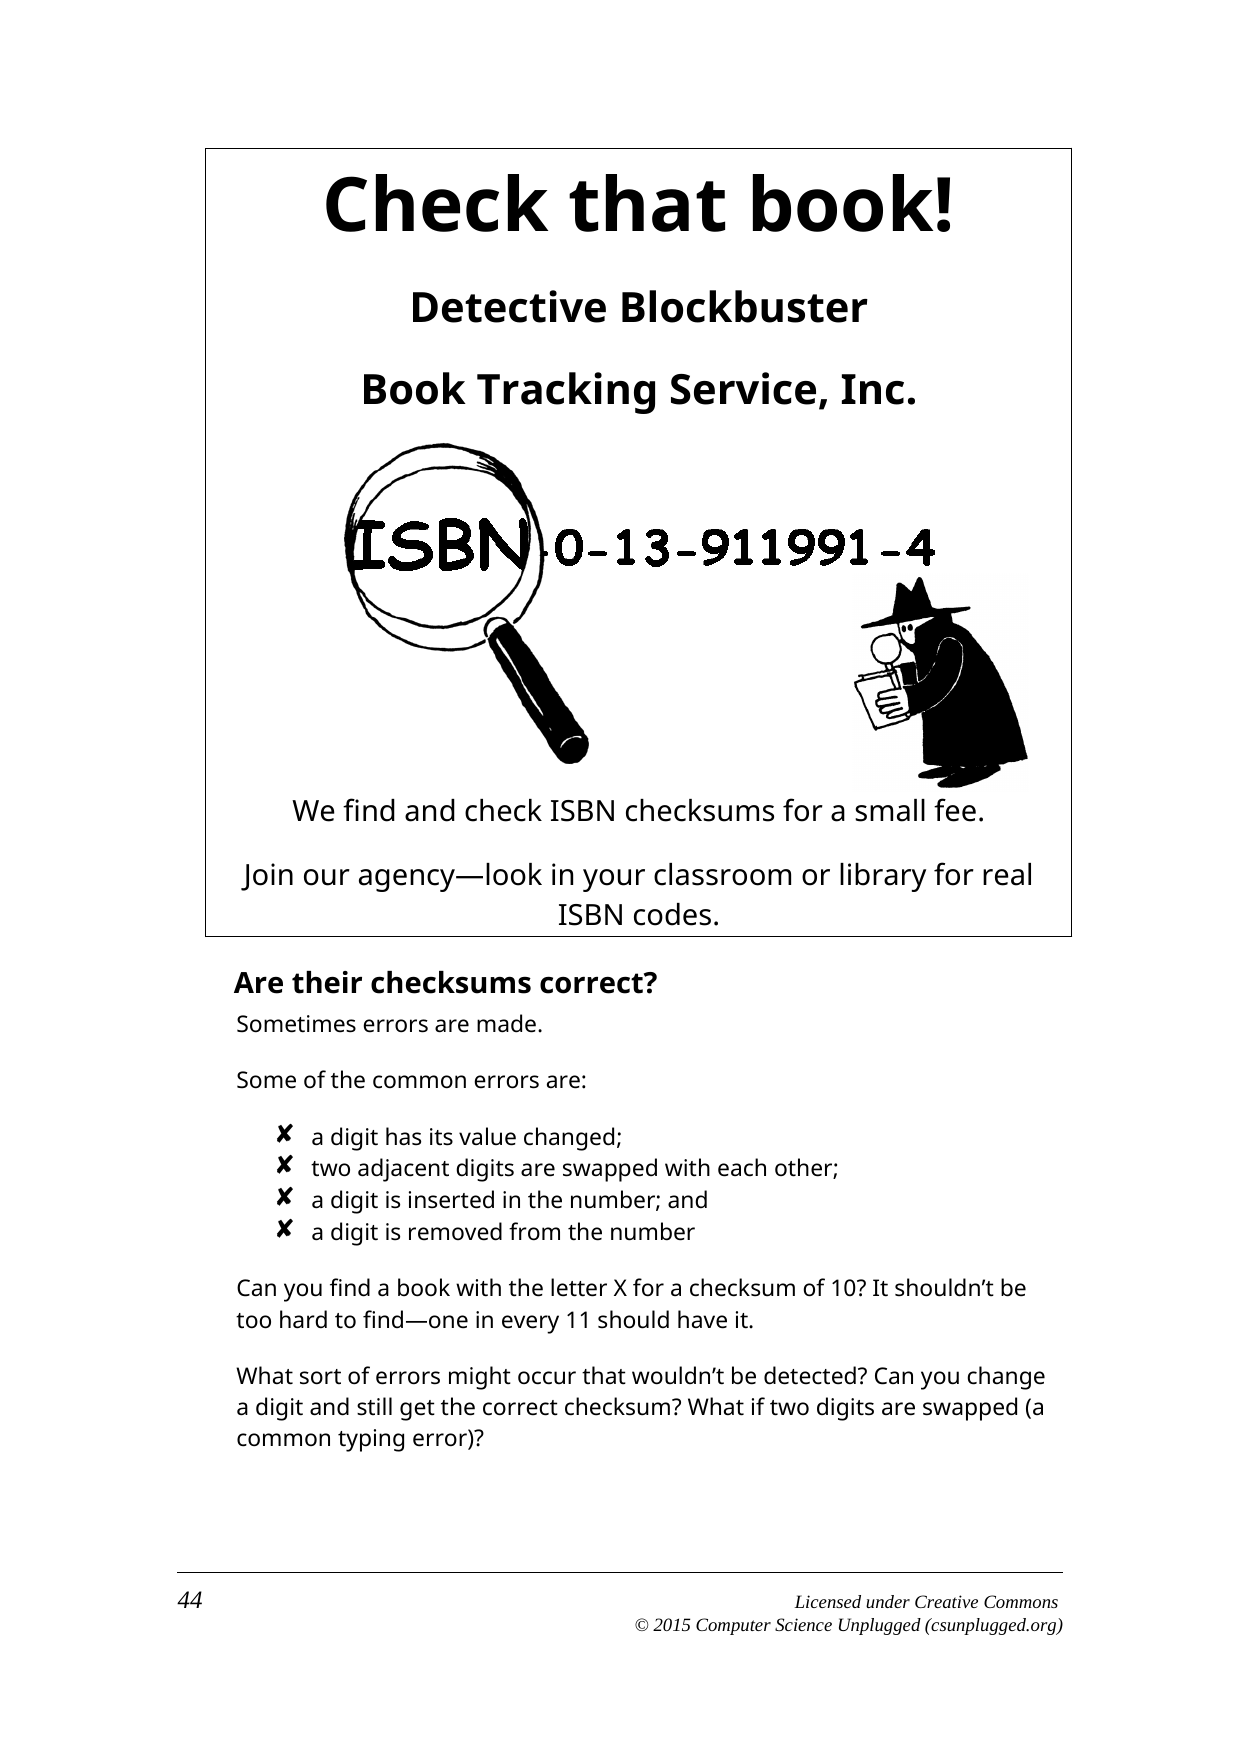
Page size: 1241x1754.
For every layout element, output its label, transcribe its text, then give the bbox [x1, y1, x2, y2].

subtitle Are their checksums correct? [233, 962, 1063, 1002]
text Book Tracking Service, Inc. [206, 357, 1071, 417]
text Join our agency—look in your classroom or library for real ISBN codes. [206, 852, 1071, 936]
text Check that book! [206, 149, 1071, 253]
text Detective Blockbuster [206, 275, 1071, 335]
text We find and check ISBN checksums for a small fee. [206, 787, 1071, 830]
text What sort of errors might occur that wouldn’t be detected? Can you change a digit and still get the correct checksum? What if two digits are swapped (a common typing error)? [236, 1360, 1063, 1453]
list a digit has its value changed; [274, 1121, 1063, 1152]
picture [340, 441, 1030, 792]
text Sometimes errors are made. [236, 1008, 1063, 1039]
list a digit is removed from the number [274, 1216, 1063, 1247]
list a digit is inserted in the number; and [274, 1184, 1063, 1216]
text Can you find a book with the letter X for a checksum of 10? It shouldn’t be too hard to find—one in every 11 should have it. [236, 1272, 1063, 1335]
list two adjacent digits are swapped with each other; [274, 1152, 1063, 1184]
text Some of the common errors are: [236, 1064, 1063, 1096]
